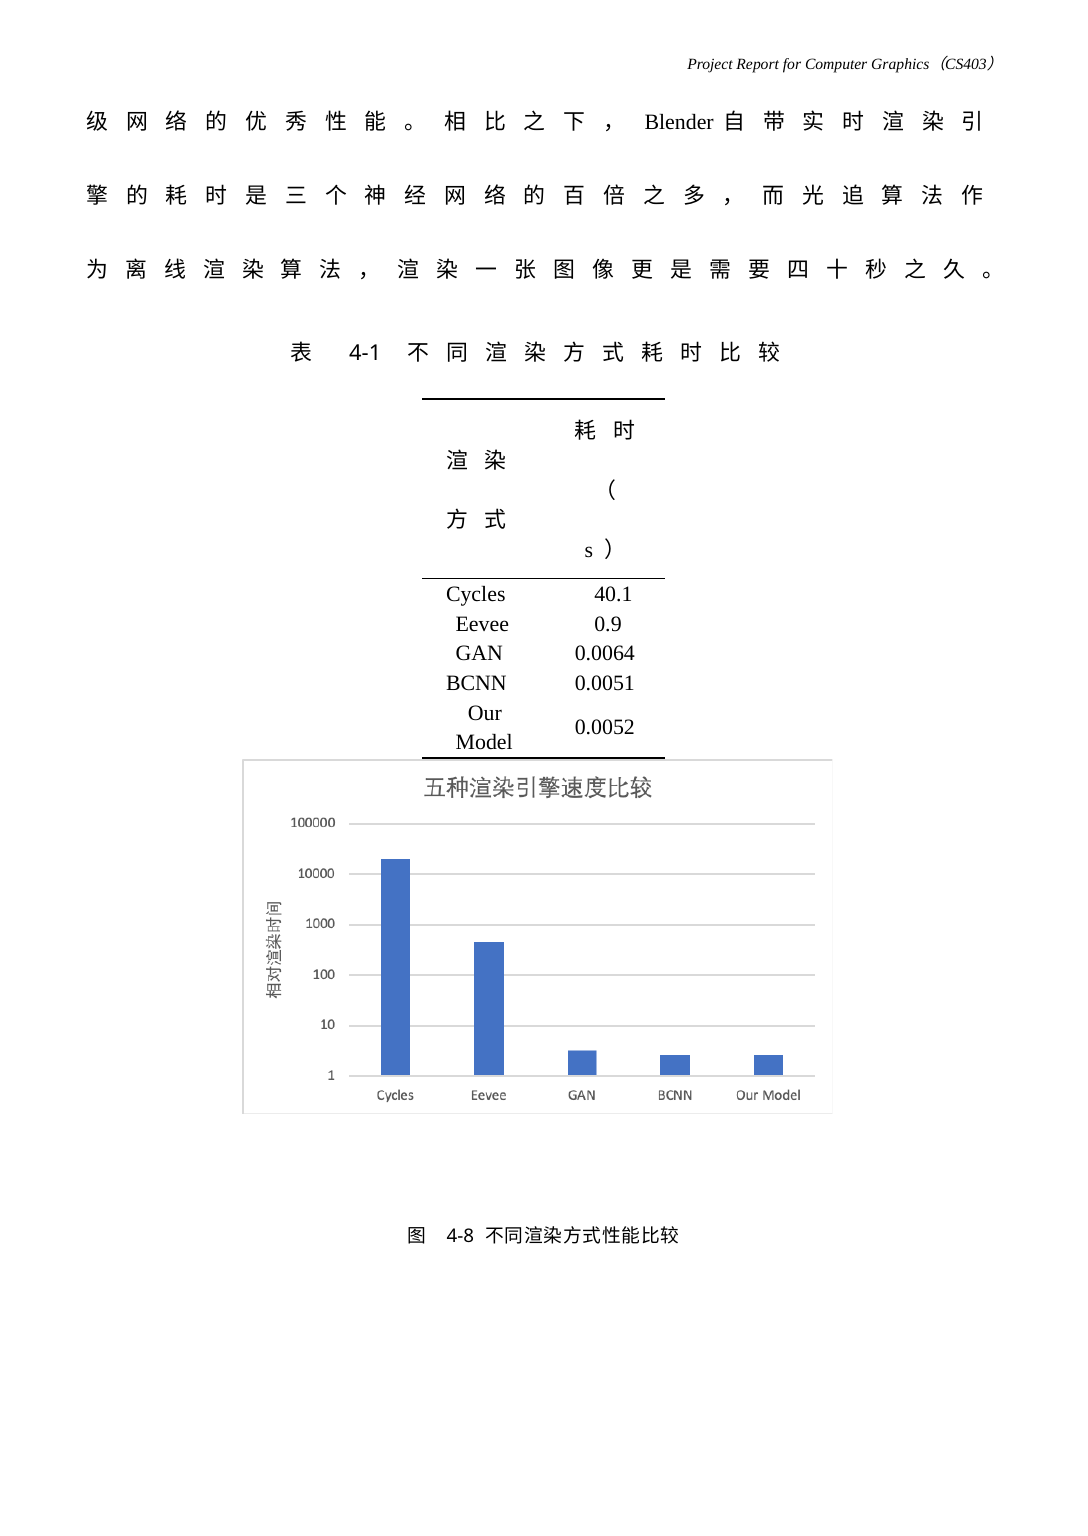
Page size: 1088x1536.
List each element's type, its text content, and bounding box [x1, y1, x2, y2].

table_header 耗时（s） [544, 400, 665, 578]
table_cell 0.0052 [544, 698, 665, 757]
table_cell 0.0051 [544, 668, 665, 697]
text 表 4-1 不同渲染方式耗时比较 [86, 321, 1001, 381]
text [86, 90, 1001, 298]
table_cell 40.1 [544, 579, 665, 608]
picture [241, 758, 833, 1114]
table_cell BCNN [422, 668, 544, 697]
table_cell GAN [422, 638, 544, 668]
table_cell Eevee [422, 608, 544, 638]
table_cell 0.9 [544, 608, 665, 638]
table_cell Our Model [422, 698, 544, 757]
table_header 渲染方式 [422, 400, 544, 578]
table_cell Cycles [422, 579, 544, 608]
table_cell 0.0064 [544, 638, 665, 668]
